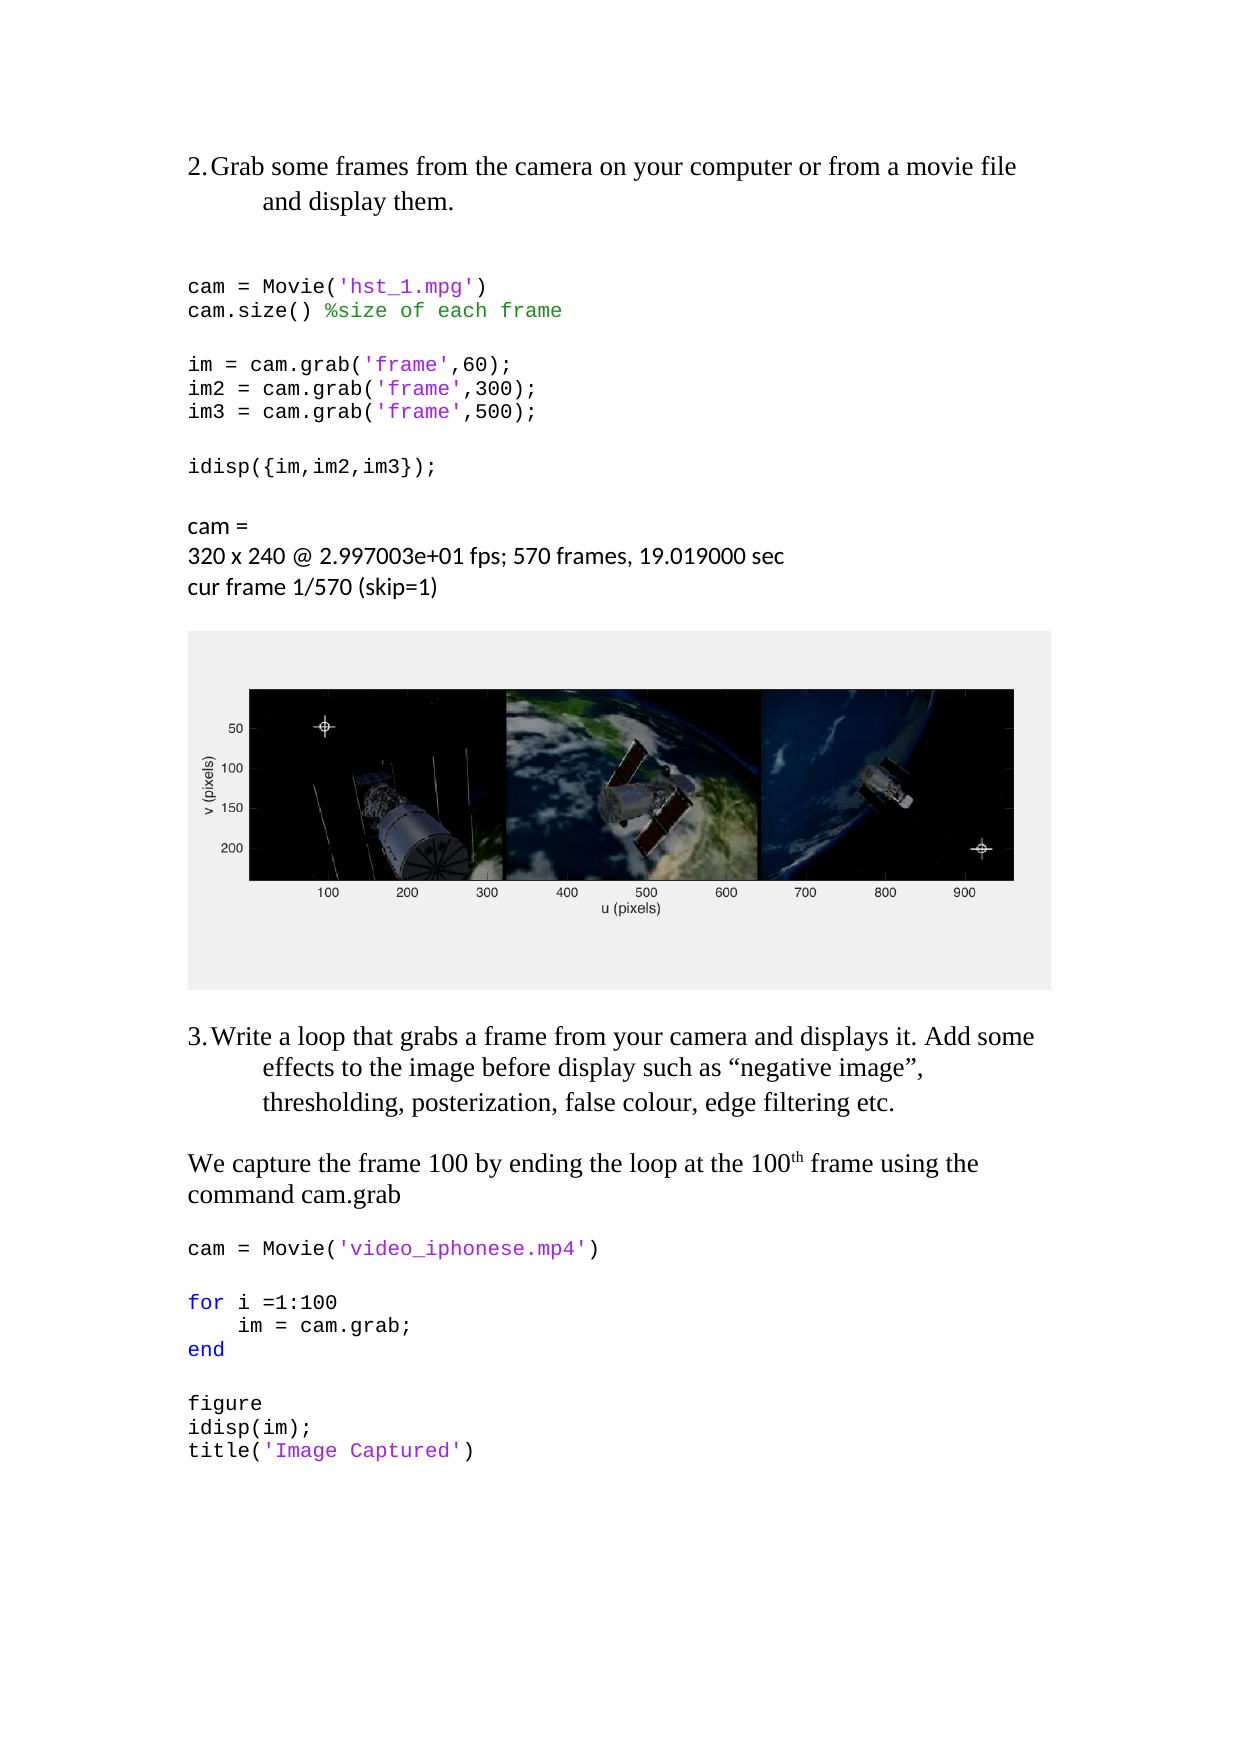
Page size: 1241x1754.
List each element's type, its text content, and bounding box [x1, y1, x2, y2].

text cam.size() %size of each frame [187, 300, 1053, 324]
text cam = [187, 510, 1053, 540]
text We capture the frame 100 by ending the loop at the 100th frame using the command cam.grab [187, 1147, 1053, 1210]
text for i =1:100 [187, 1292, 1053, 1315]
text end [187, 1339, 1053, 1363]
text im = cam.grab; [187, 1315, 1053, 1339]
text title('Image Captured') [187, 1440, 1053, 1464]
picture [187, 631, 1052, 990]
list Write a loop that grabs a frame from your camera and displays it. Add some effects to the image before display such as “negative image”, thresholding, posterization, false colour, edge filtering etc. [187, 1020, 1053, 1119]
text figure [187, 1393, 1053, 1417]
text 320 x 240 @ 2.997003e+01 fps; 570 frames, 19.019000 sec [187, 540, 1053, 571]
text cur frame 1/570 (skip=1) [187, 571, 1053, 601]
list Grab some frames from the camera on your computer or from a movie file and display them. [187, 150, 1053, 218]
text im2 = cam.grab('frame',300); [187, 378, 1053, 401]
text cam = Movie('video_iphonese.mp4') [187, 1237, 1053, 1261]
text idisp({im,im2,im3}); [187, 456, 1053, 479]
text im3 = cam.grab('frame',500); [187, 401, 1053, 425]
text idisp(im); [187, 1417, 1053, 1440]
text im = cam.grab('frame',60); [187, 354, 1053, 378]
text cam = Movie('hst_1.mpg') [187, 276, 1053, 300]
